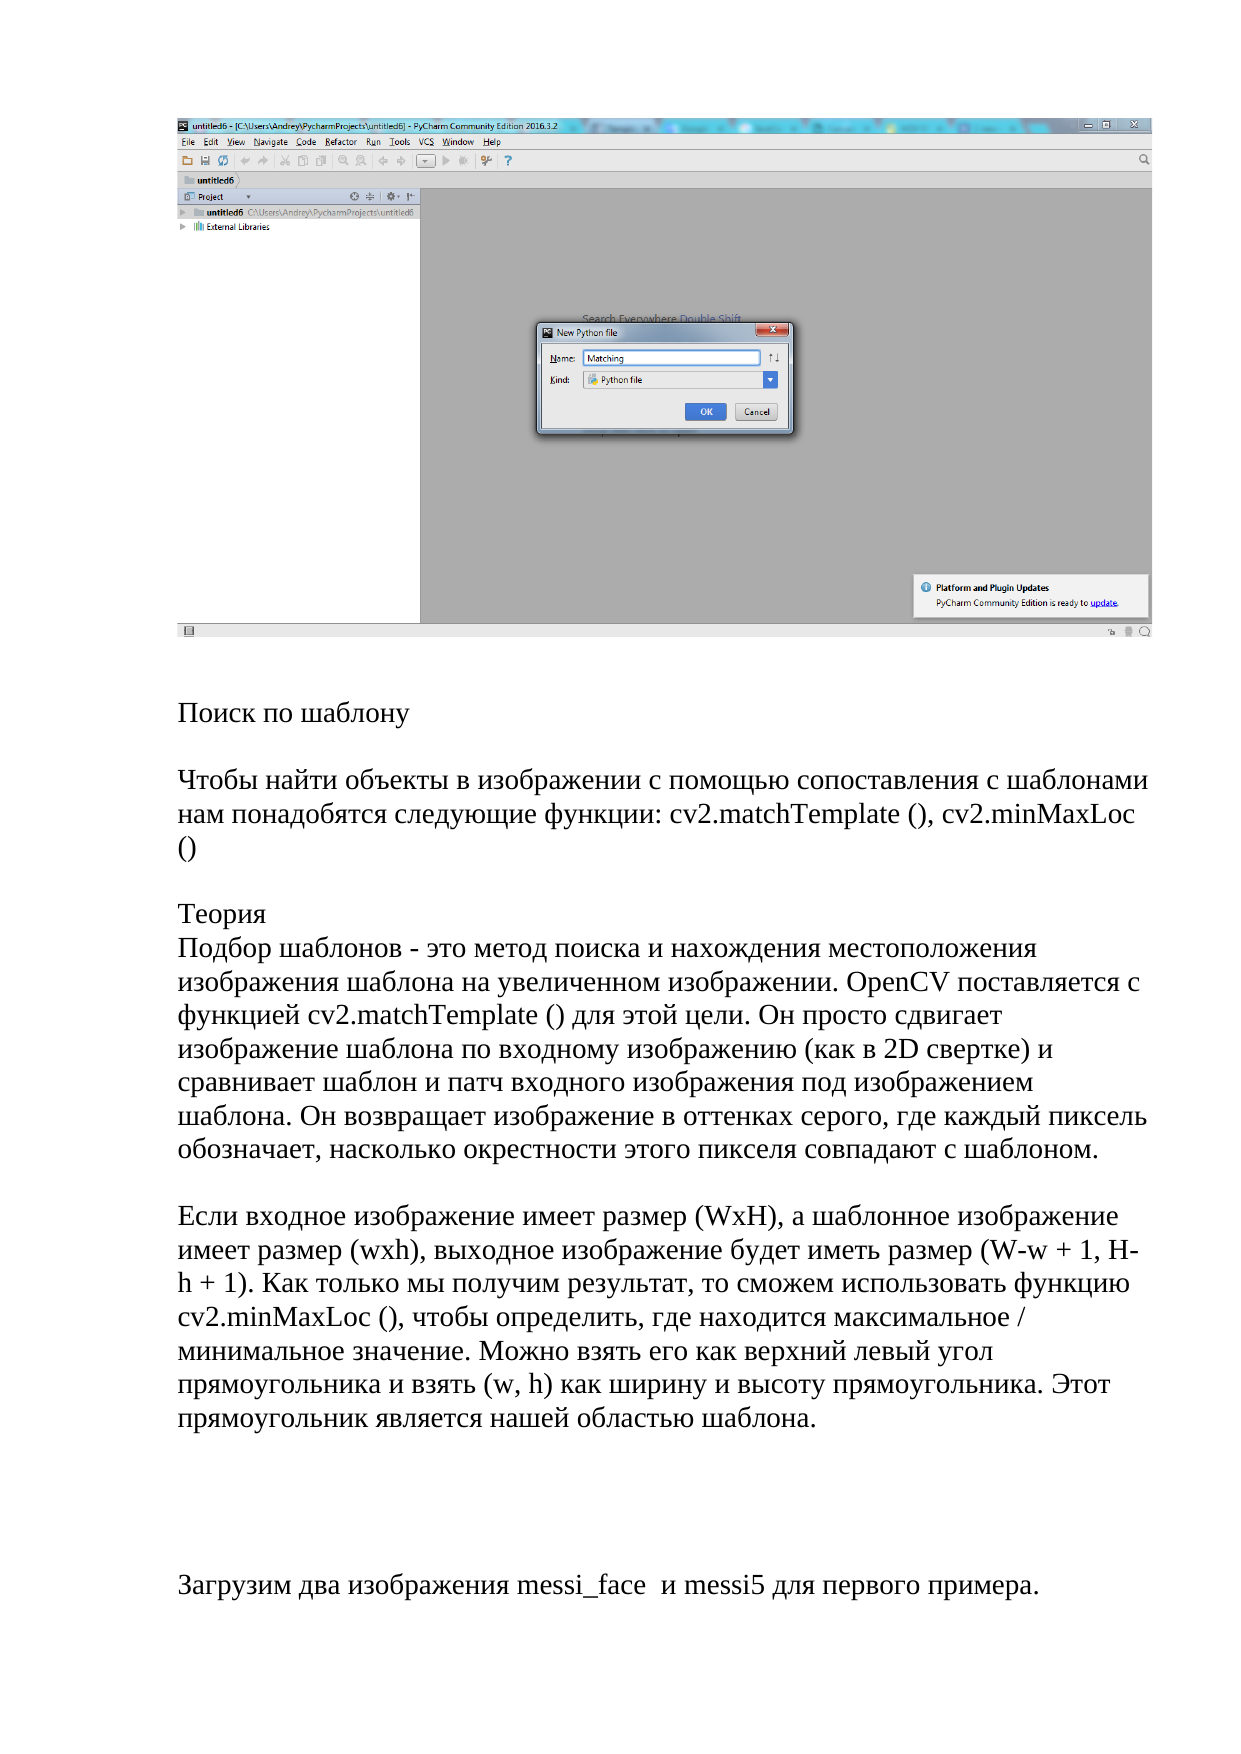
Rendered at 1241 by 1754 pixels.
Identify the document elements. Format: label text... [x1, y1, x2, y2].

text Если входное изображение имеет размер (WxH), а шаблонное изображение имеет размер (wxh), выходное изображение будет иметь размер (W-w + 1, H-h + 1). Как только мы получим результат, то сможем использовать функцию cv2.minMaxLoc (), чтобы определить, где находится максимальное / минимальное значение. Можно взять его как верхний левый угол прямоугольника и взять (w, h) как ширину и высоту прямоугольника. Этот прямоугольник является нашей областью шаблона. [177, 1198, 1152, 1433]
text Чтобы найти объекты в изображении с помощью сопоставления с шаблонами [177, 762, 1152, 796]
text Поиск по шаблону [177, 695, 1152, 729]
text нам понадобятся следующие функции: cv2.matchTemplate (), cv2.minMaxLoc () [177, 796, 1152, 863]
picture [177, 118, 1153, 637]
text Теория [177, 897, 1152, 930]
text Загрузим два изображения messi_face и messi5 для первого примера. [177, 1567, 1152, 1601]
text Подбор шаблонов - это метод поиска и нахождения местоположения изображения шаблона на увеличенном изображении. OpenCV поставляется с функцией cv2.matchTemplate () для этой цели. Он просто сдвигает изображение шаблона по входному изображению (как в 2D свертке) и сравнивает шаблон и патч входного изображения под изображением шаблона. Он возвращает изображение в оттенках серого, где каждый пиксель обозначает, насколько окрестности этого пикселя совпадают с шаблоном. [177, 930, 1152, 1165]
